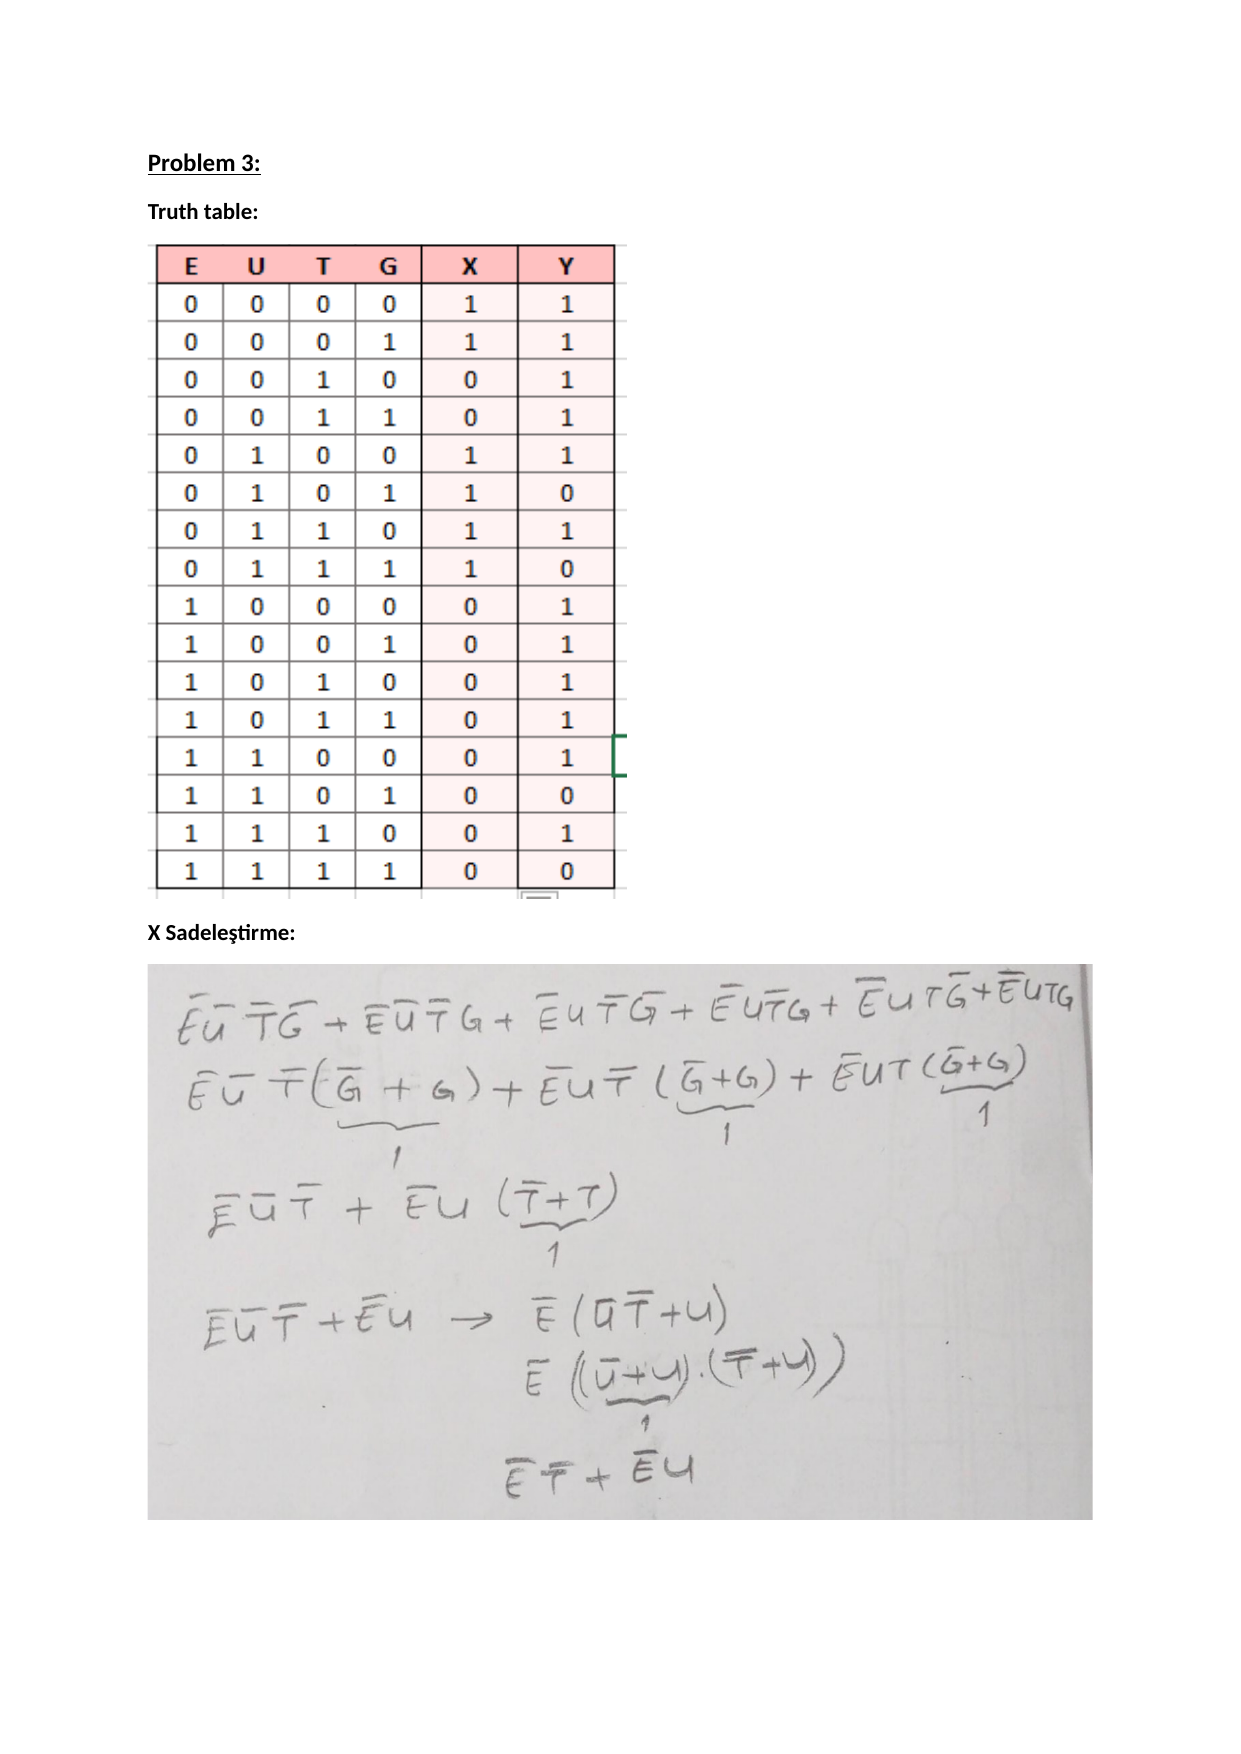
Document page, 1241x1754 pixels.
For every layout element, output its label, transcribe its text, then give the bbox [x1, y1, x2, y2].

text Problem 3: [148, 148, 1093, 178]
picture [147, 244, 627, 899]
picture [147, 964, 1093, 1520]
text X Sadeleştirme: [148, 918, 1093, 946]
text Truth table: [148, 197, 1093, 225]
